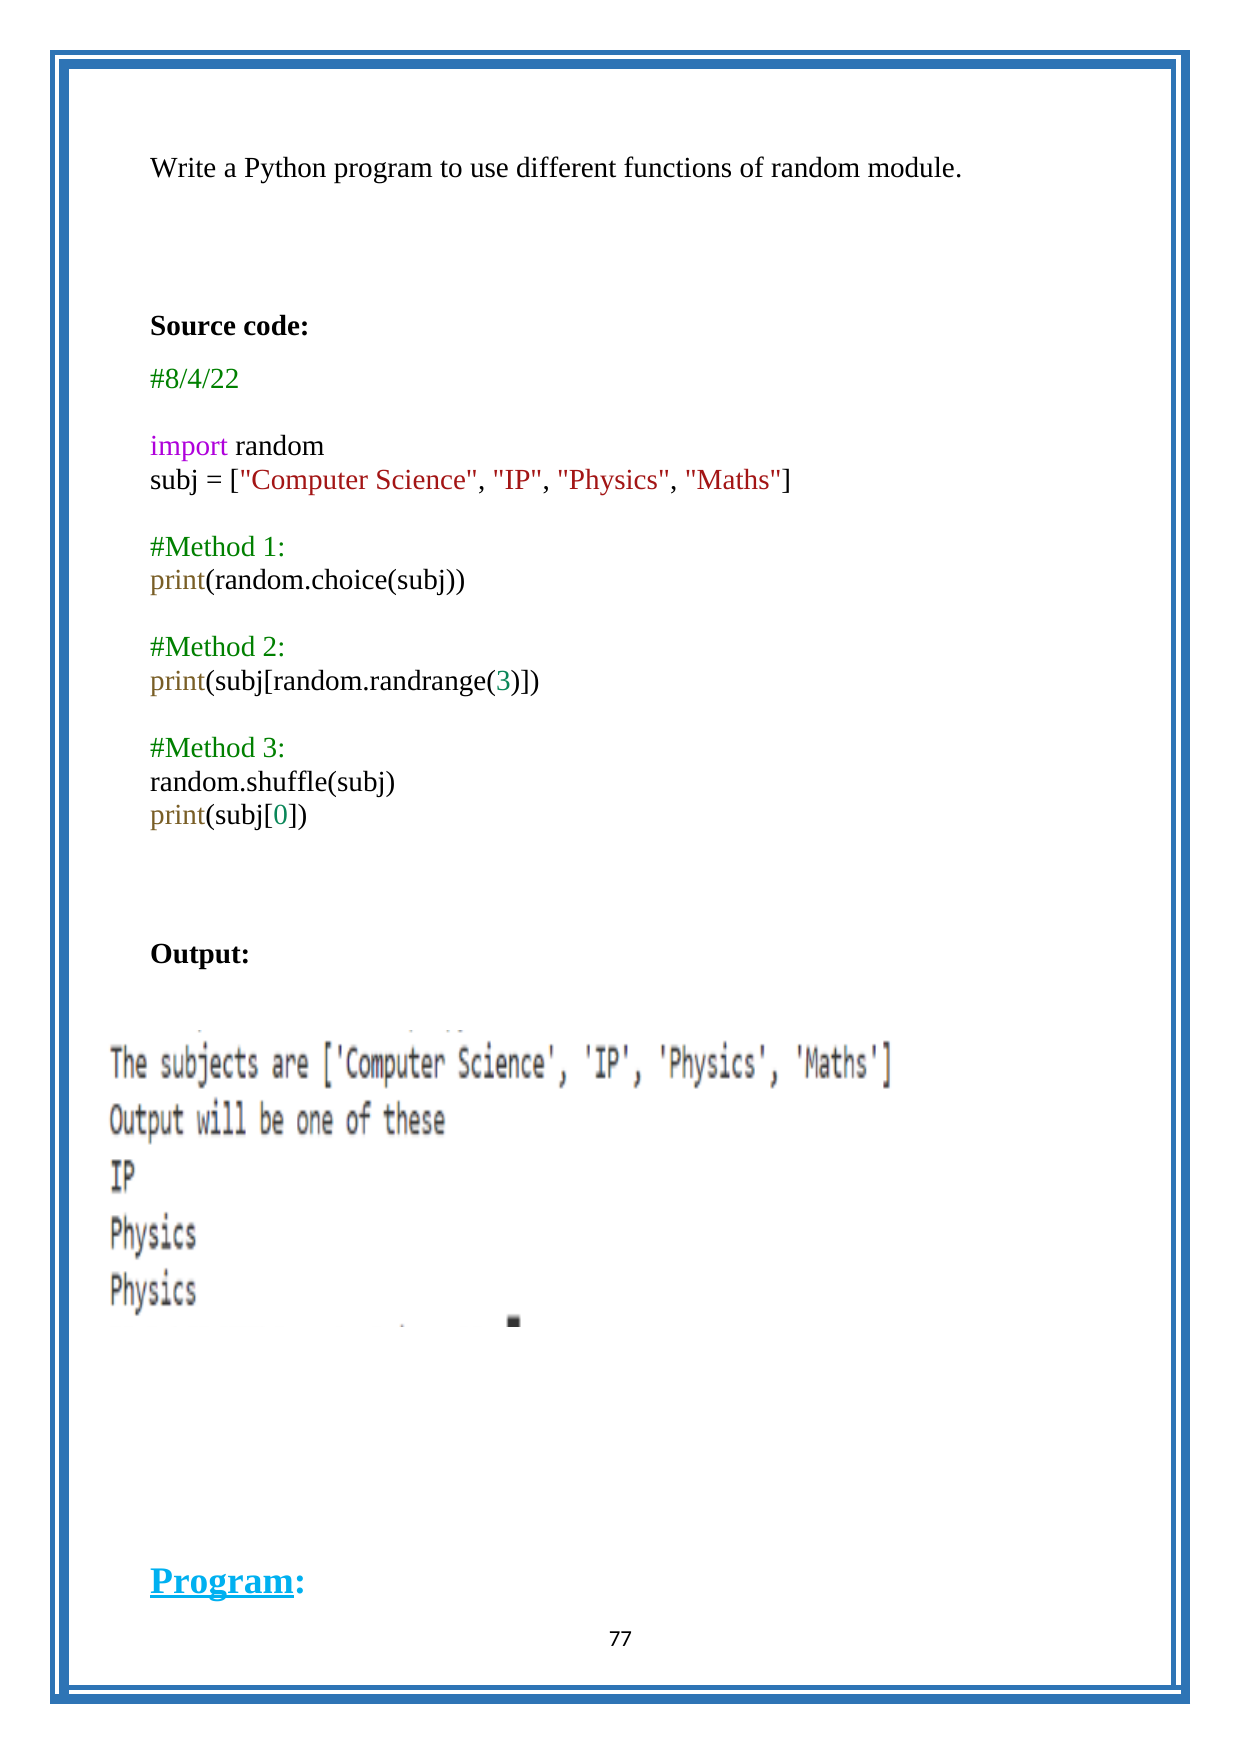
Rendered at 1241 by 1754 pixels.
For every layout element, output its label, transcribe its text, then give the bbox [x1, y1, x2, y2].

text print(subj[random.randrange(3)]) [150, 663, 1090, 697]
text #Method 2: [150, 629, 1090, 663]
text print(subj[0]) [150, 797, 1090, 831]
text Write a Python program to use different functions of random module. [150, 150, 1090, 183]
picture [93, 1030, 1147, 1327]
text #8/4/22 [150, 361, 1090, 395]
text subj = ["Computer Science", "IP", "Physics", "Maths"] [150, 462, 1090, 495]
text Output: [150, 936, 1090, 970]
text Source code: [150, 308, 1090, 342]
text Program: [150, 1558, 1090, 1601]
text import random [150, 428, 1090, 462]
text #Method 3: [150, 730, 1090, 764]
text random.shuffle(subj) [150, 764, 1090, 797]
text print(random.choice(subj)) [150, 562, 1090, 596]
text #Method 1: [150, 529, 1090, 562]
